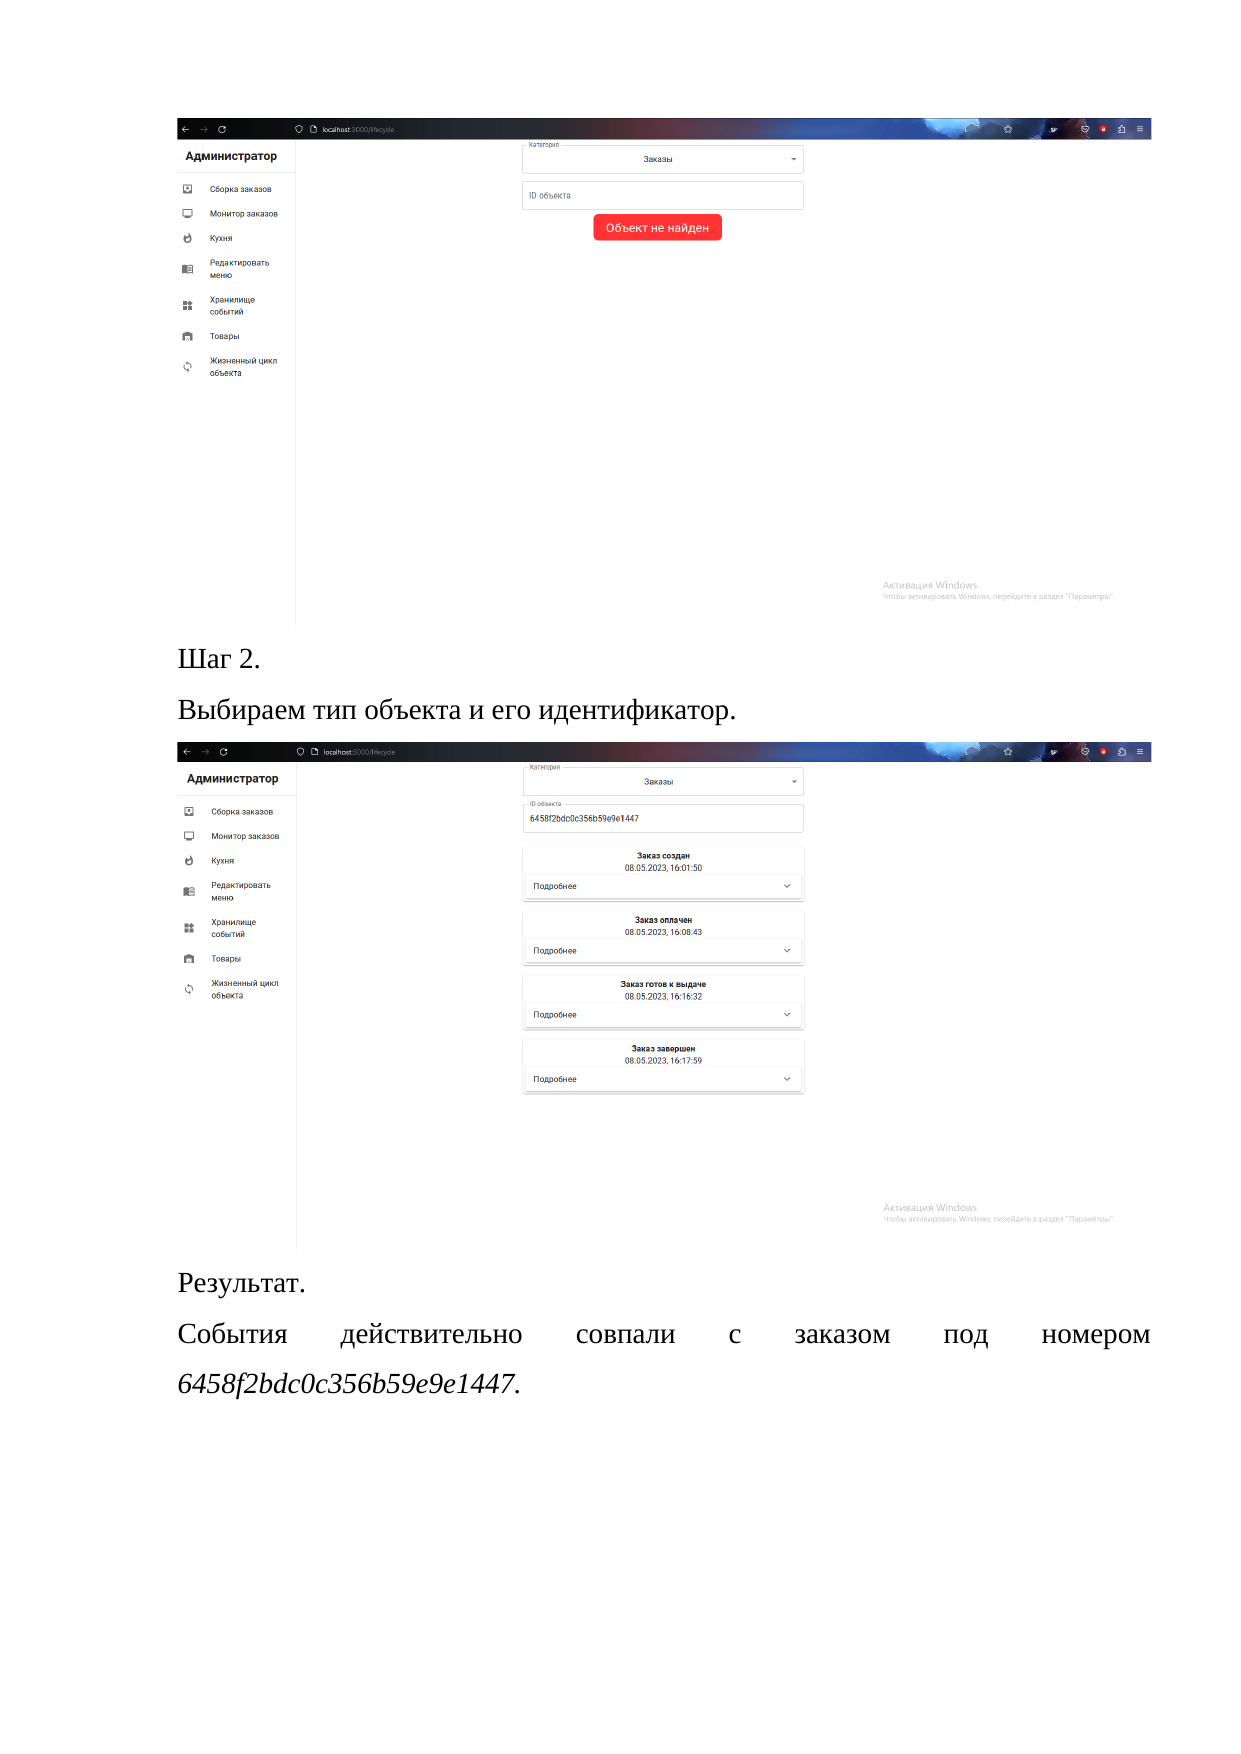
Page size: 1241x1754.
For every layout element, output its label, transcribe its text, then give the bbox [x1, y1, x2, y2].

text События действительно совпали с заказом под номером 6458f2bdc0c356b59e9e1447. [177, 1316, 1152, 1400]
text Выбираем тип объекта и его идентификатор. [177, 692, 1152, 725]
text Результат. [177, 1266, 1152, 1299]
text Шаг 2. [177, 641, 1152, 675]
picture [177, 118, 1152, 625]
picture [177, 742, 1152, 1249]
